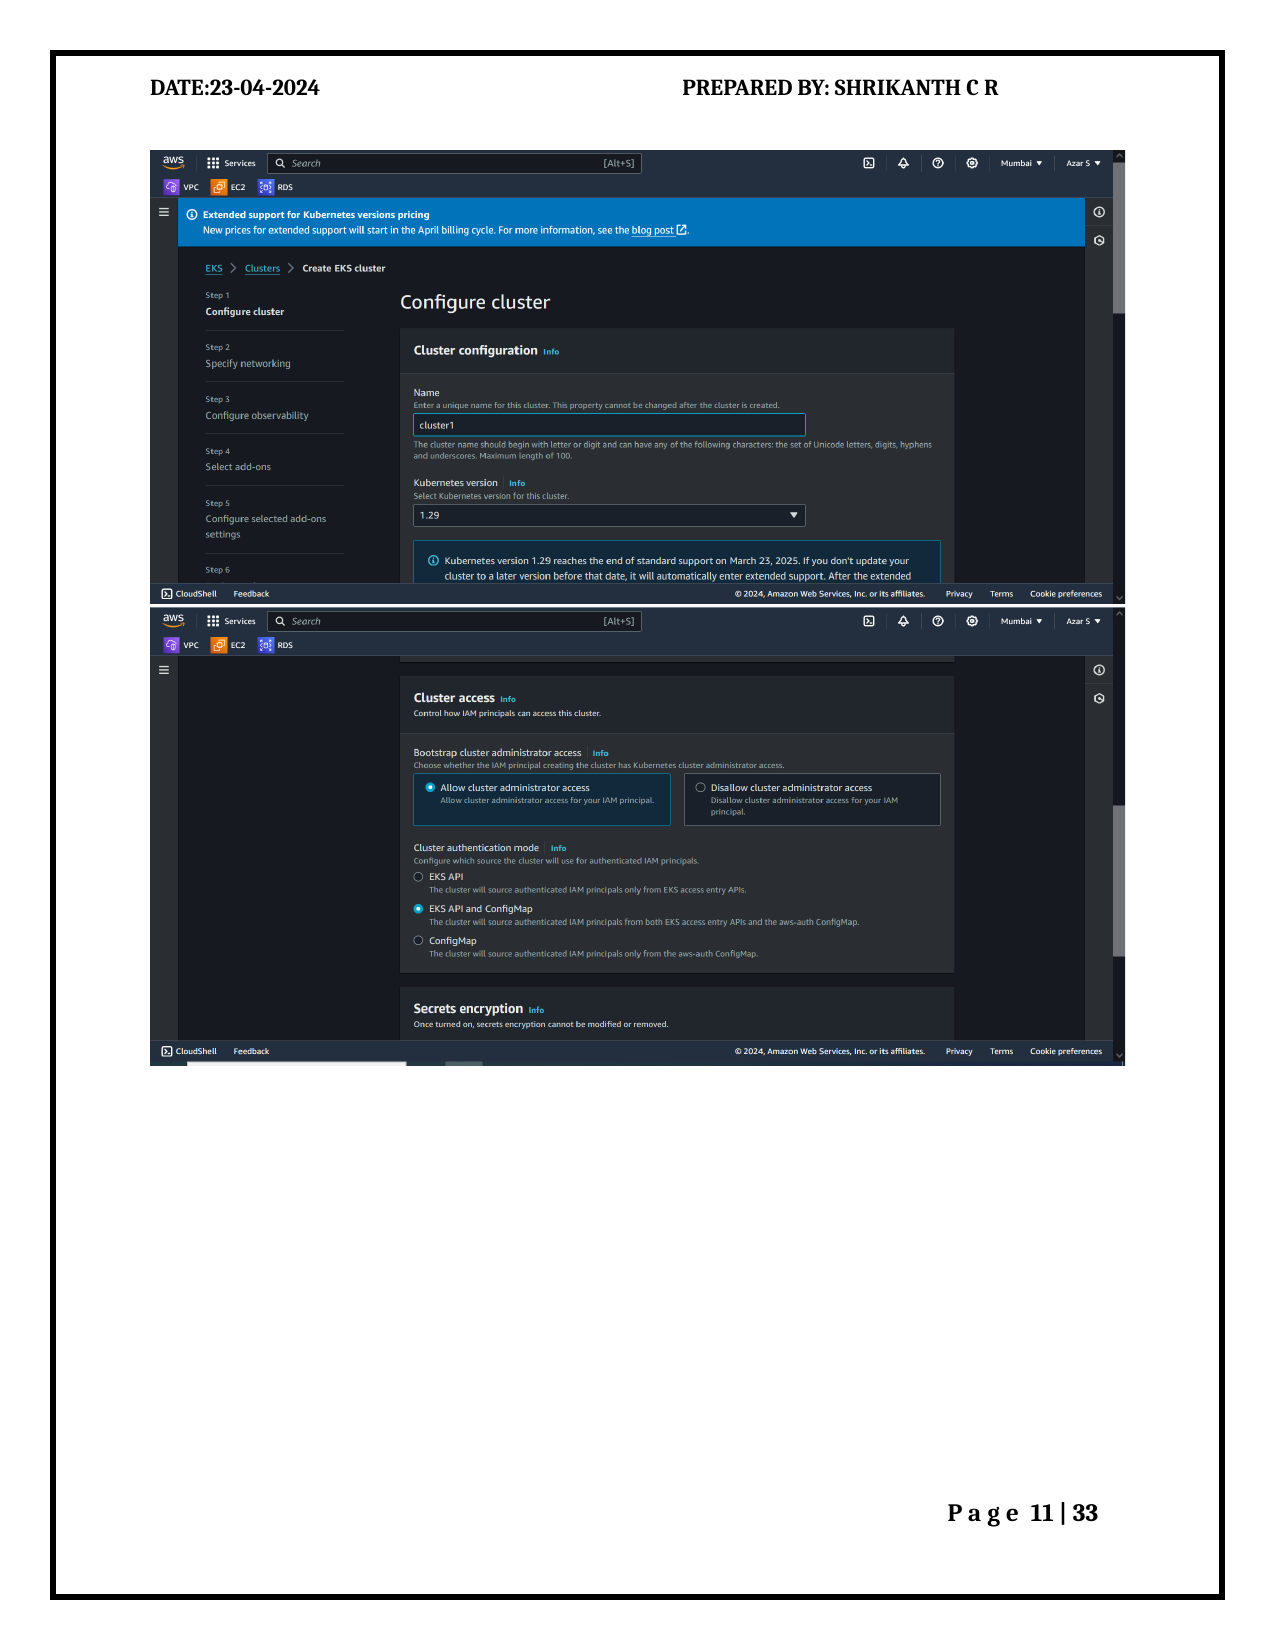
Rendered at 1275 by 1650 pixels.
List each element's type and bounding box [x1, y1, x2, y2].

picture [150, 605, 1125, 1066]
picture [150, 150, 1125, 604]
